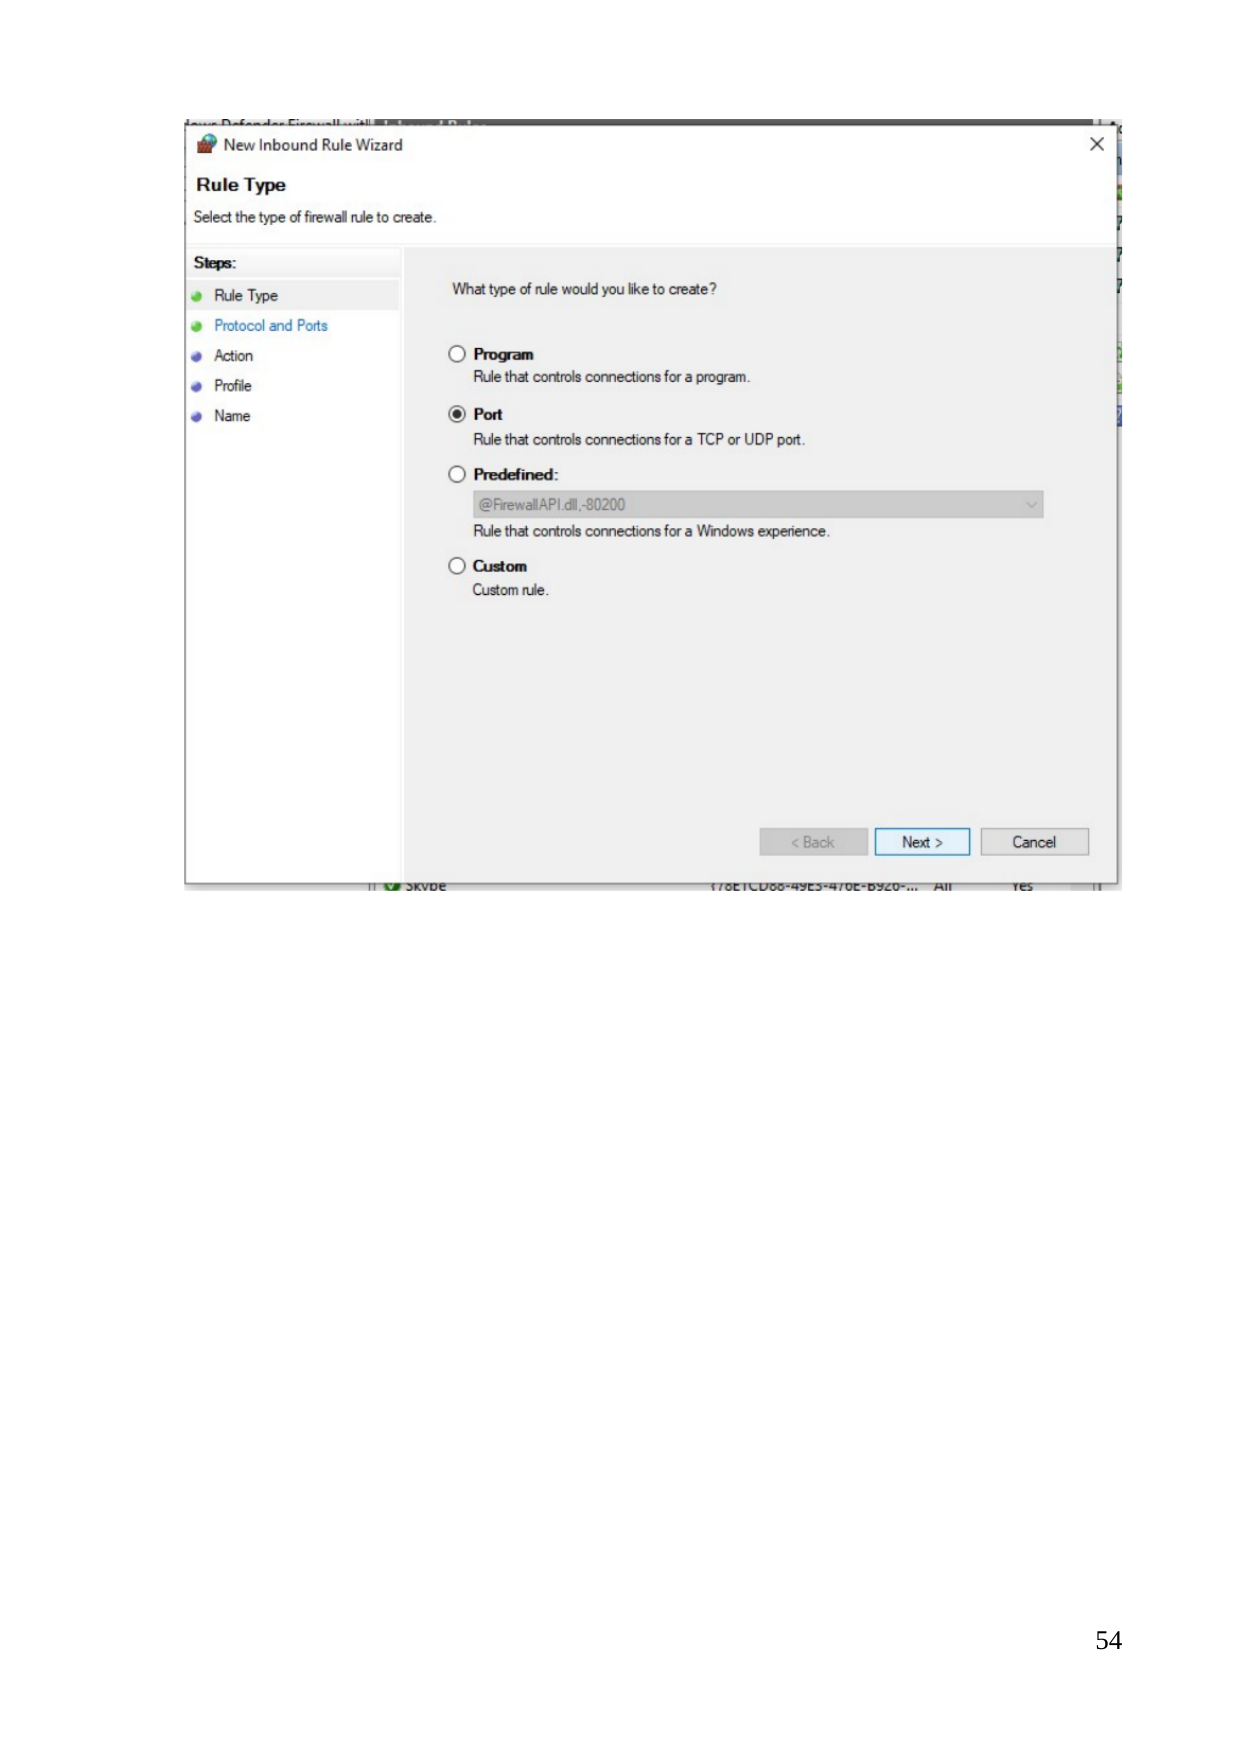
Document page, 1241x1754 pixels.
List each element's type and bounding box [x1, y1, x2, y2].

picture [177, 118, 1123, 894]
